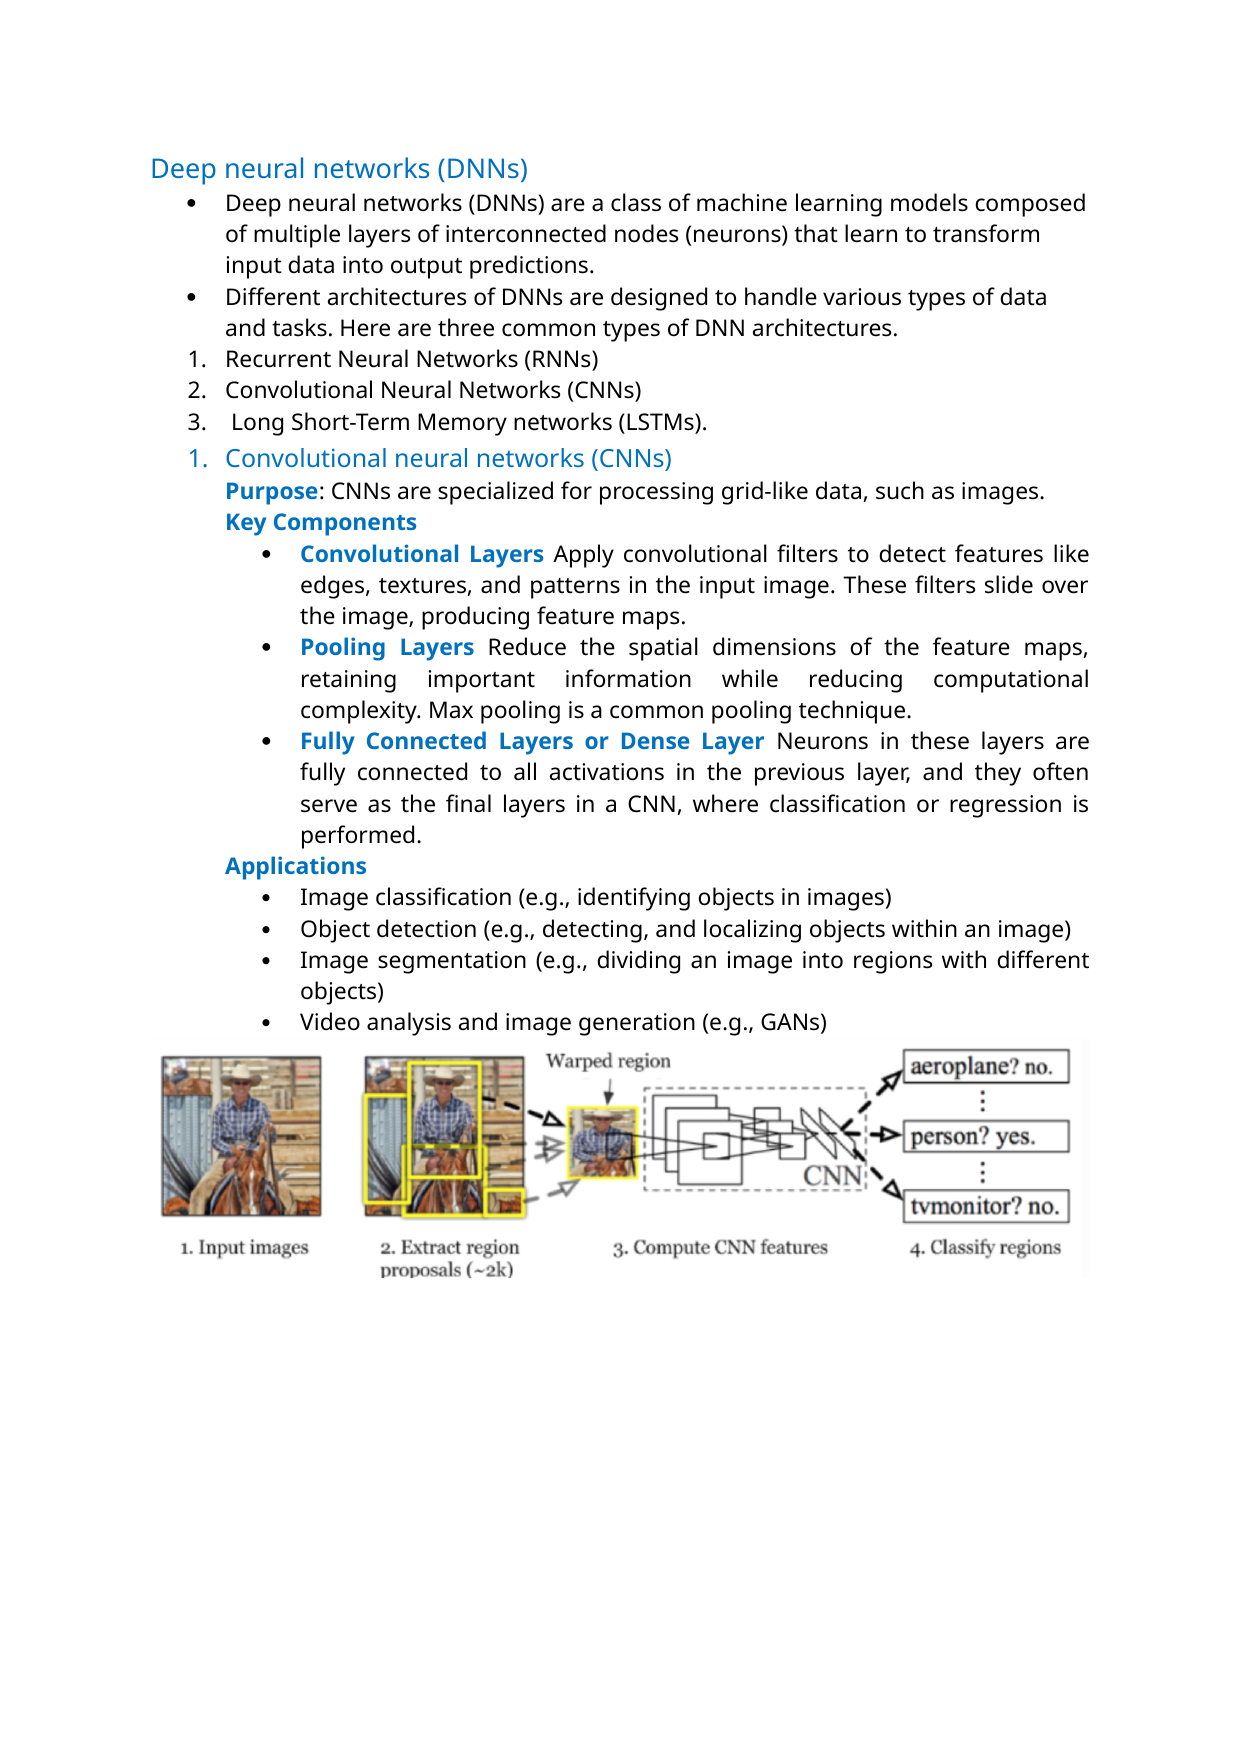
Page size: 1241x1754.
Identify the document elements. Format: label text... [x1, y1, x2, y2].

list Deep neural networks (DNNs) are a class of machine learning models composed of multiple layers of interconnected nodes (neurons) that learn to transform input data into output predictions. [187, 187, 1090, 281]
list Image classification (e.g., identifying objects in images) [262, 881, 1090, 913]
list Convolutional Neural Networks (CNNs) [187, 374, 1090, 406]
text Purpose: CNNs are specialized for processing grid-like data, such as images. [225, 475, 1090, 506]
list Convolutional Layers Apply convolutional filters to detect features like edges, textures, and patterns in the input image. These filters slide over the image, producing feature maps. [262, 538, 1090, 631]
text Key Components [225, 506, 1090, 538]
text Applications [225, 850, 1090, 881]
list Image segmentation (e.g., dividing an image into regions with different objects) [262, 944, 1090, 1006]
list Different architectures of DNNs are designed to handle various types of data and tasks. Here are three common types of DNN architectures. [187, 281, 1090, 343]
subtitle Deep neural networks (DNNs) [150, 150, 1090, 187]
list Pooling Layers Reduce the spatial dimensions of the feature maps, retaining important information while reducing computational complexity. Max pooling is a common pooling technique. [262, 631, 1090, 725]
list Video analysis and image generation (e.g., GANs) [262, 1006, 1090, 1037]
list Fully Connected Layers or Dense Layer Neurons in these layers are fully connected to all activations in the previous layer, and they often serve as the final layers in a CNN, where classification or regression is performed. [262, 725, 1090, 850]
list Long Short-Term Memory networks (LSTMs). [187, 406, 1090, 437]
subtitle Convolutional neural networks (CNNs) [187, 441, 1090, 475]
list Object detection (e.g., detecting, and localizing objects within an image) [262, 913, 1090, 944]
picture [150, 1037, 1091, 1284]
list Recurrent Neural Networks (RNNs) [187, 343, 1090, 374]
